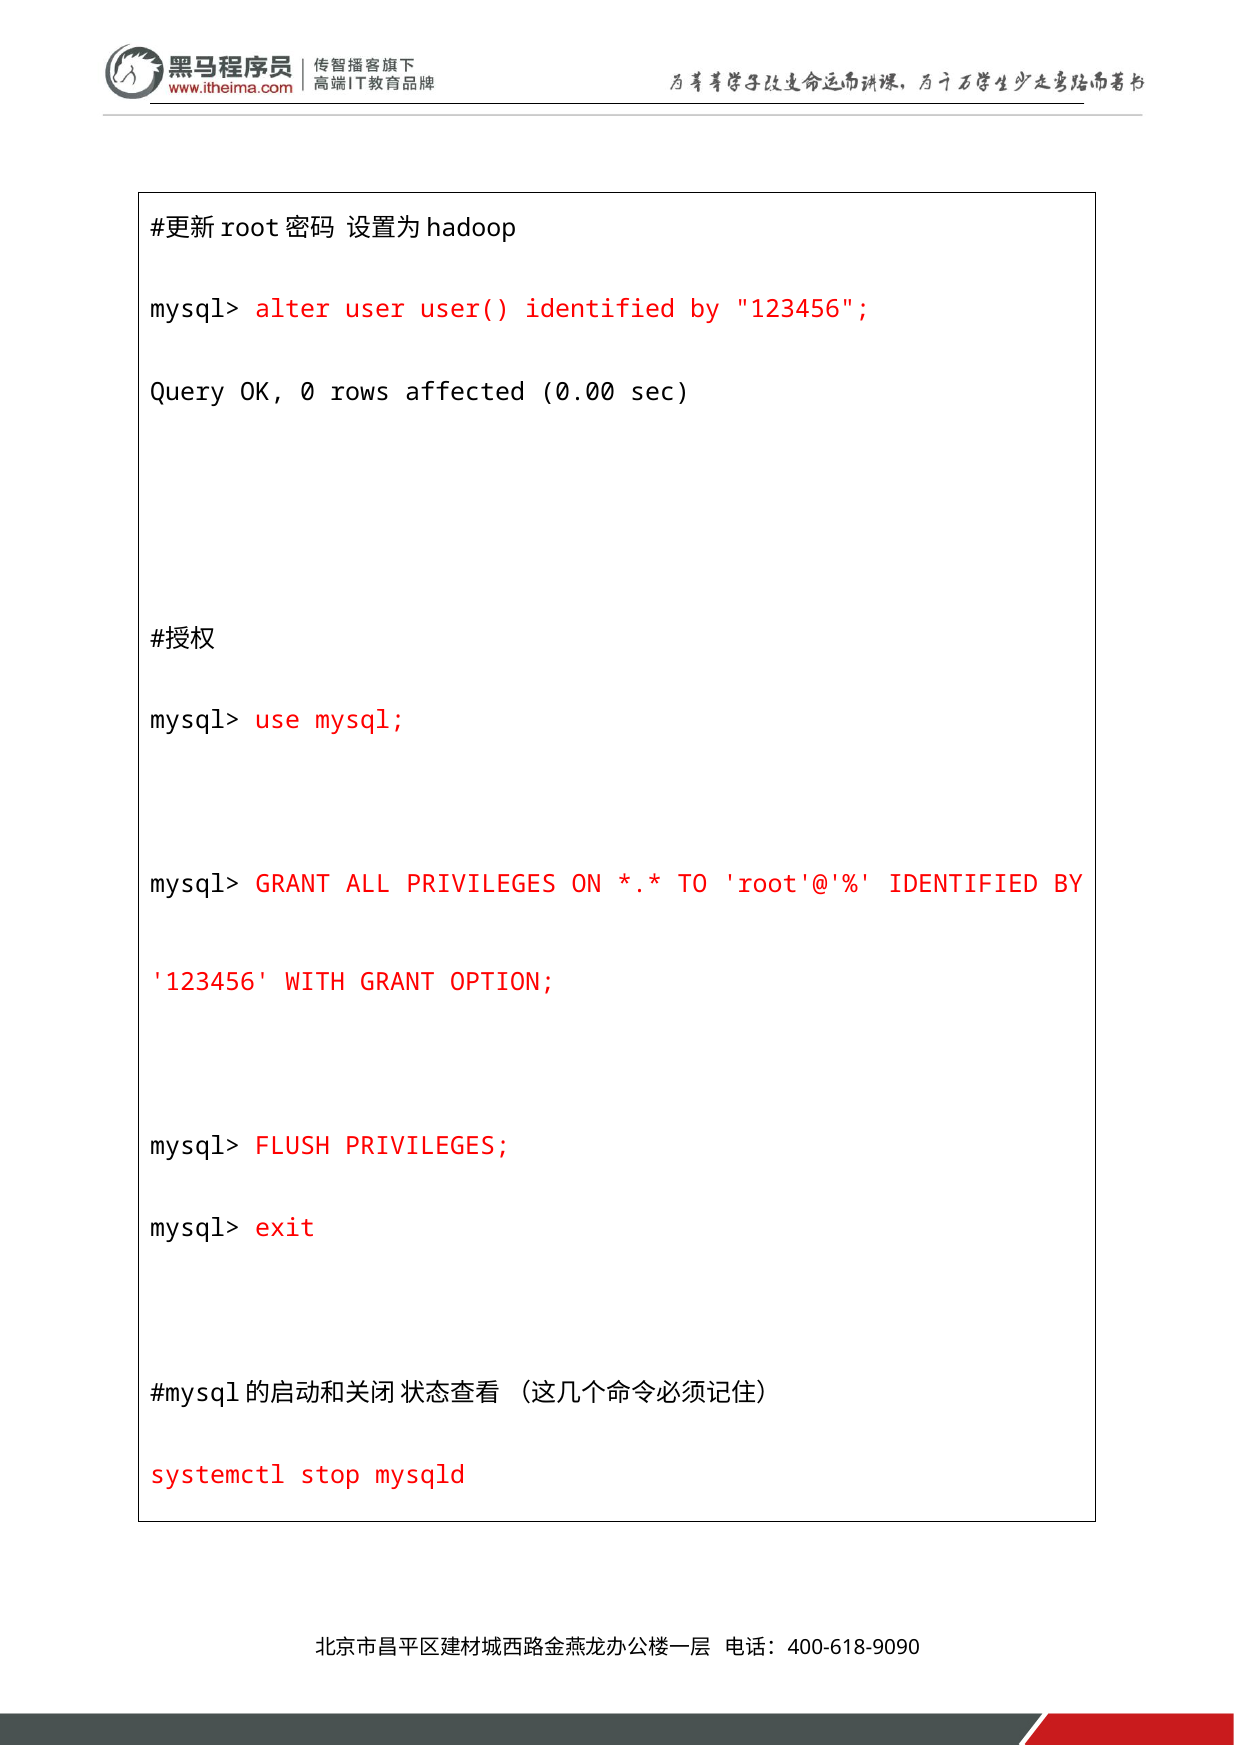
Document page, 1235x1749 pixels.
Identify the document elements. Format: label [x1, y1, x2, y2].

table_header [139, 193, 1095, 1521]
picture [0, 1654, 1234, 1745]
picture [0, 0, 1235, 123]
